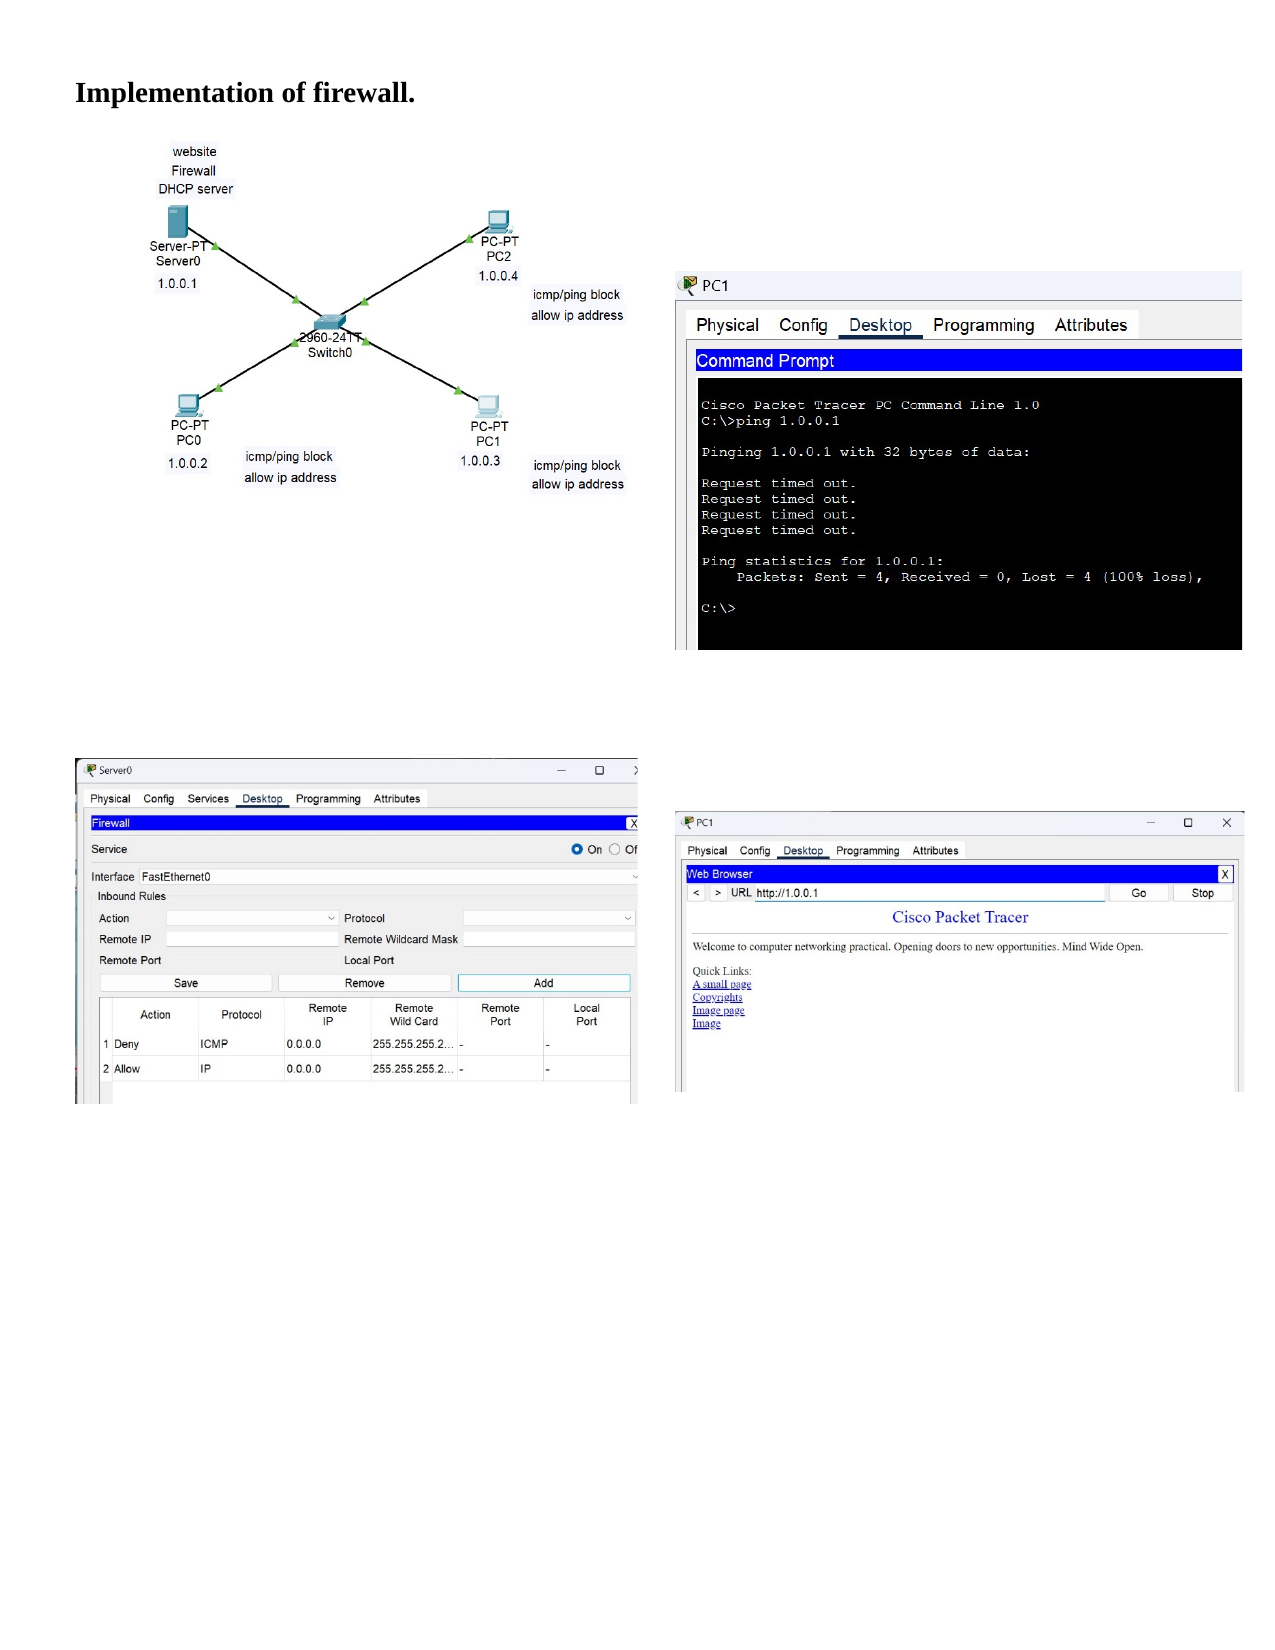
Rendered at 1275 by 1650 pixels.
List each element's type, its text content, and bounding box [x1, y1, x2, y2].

text Implementation of firewall. [75, 75, 1200, 108]
picture [675, 811, 1245, 1092]
picture [77, 130, 638, 499]
picture [75, 758, 638, 1104]
picture [675, 271, 1243, 650]
